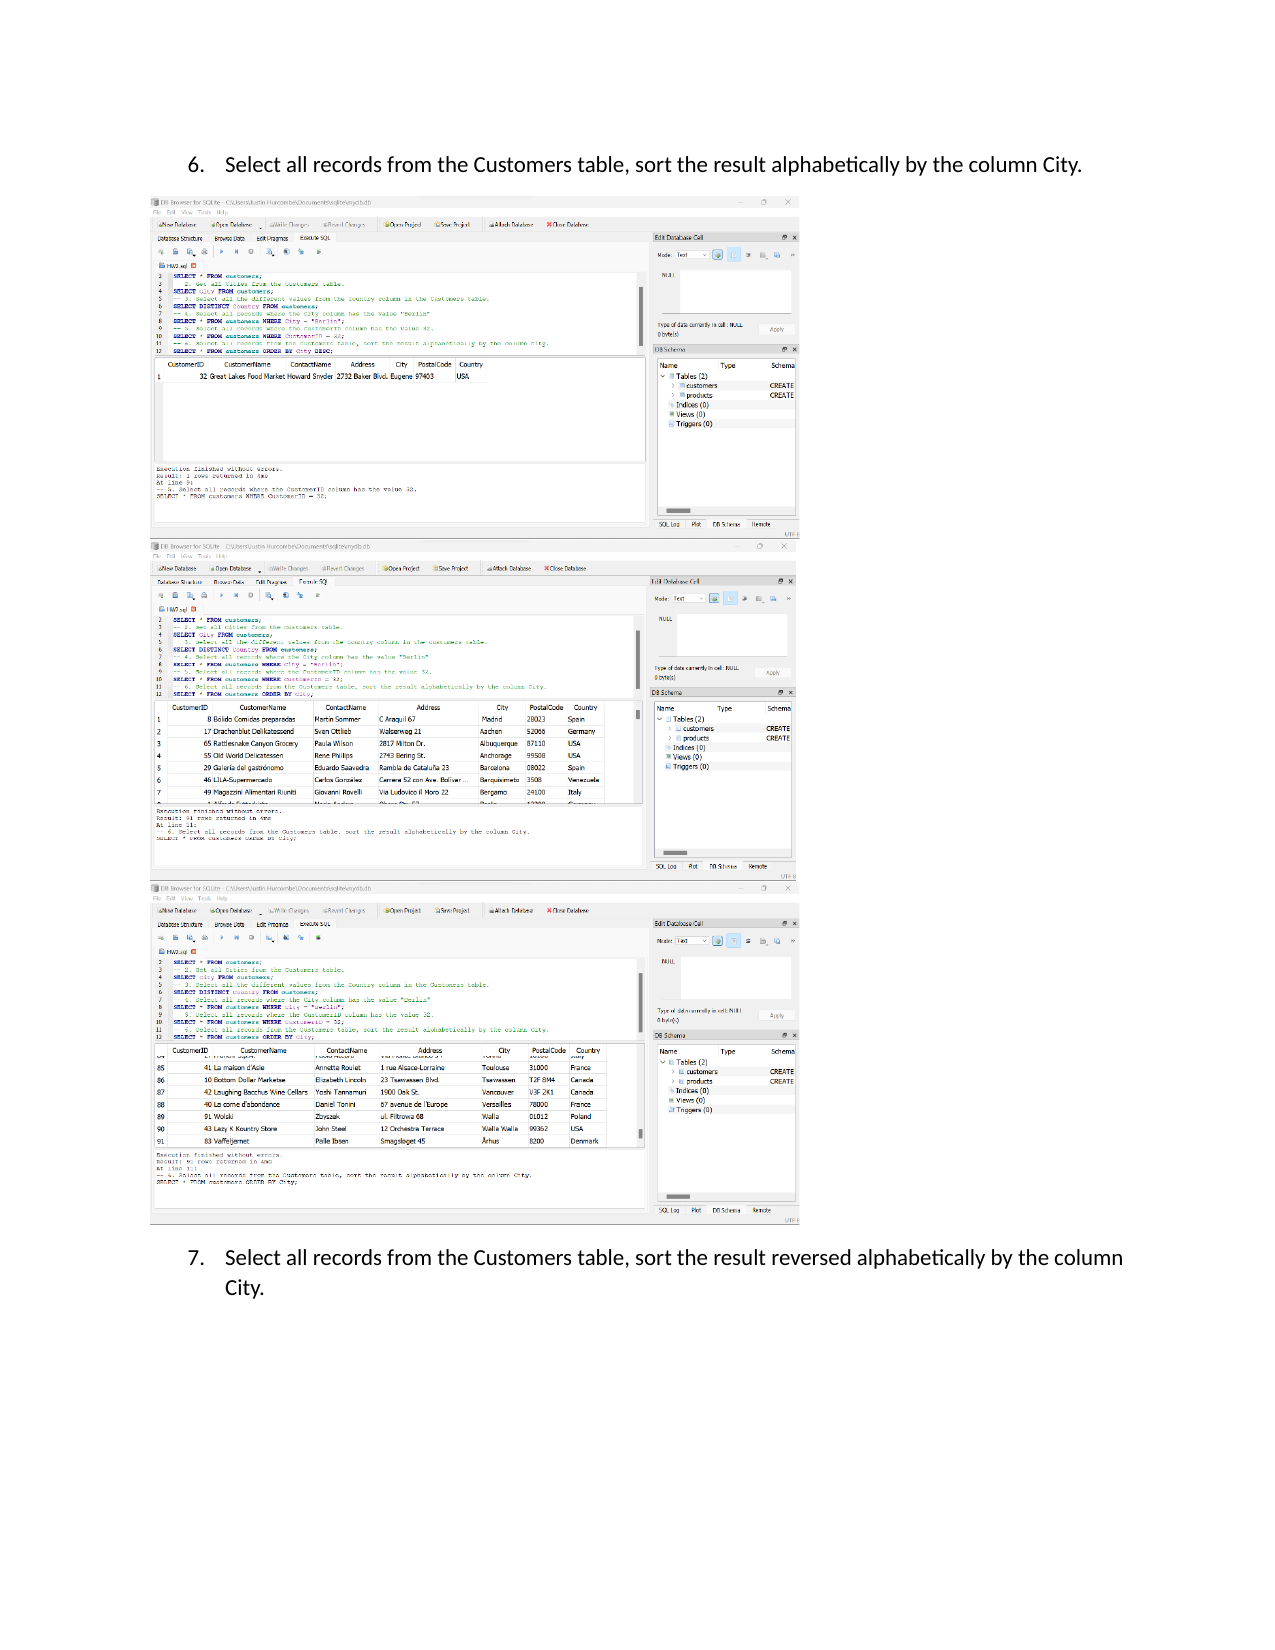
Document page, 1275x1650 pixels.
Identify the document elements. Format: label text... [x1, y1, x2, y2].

picture [150, 540, 796, 881]
list Select all records from the Customers table, sort the result alphabetically by the column City. [187, 150, 1125, 178]
list Select all records from the Customers table, sort the result reversed alphabetically by the column City. [187, 1243, 1125, 1301]
picture [150, 196, 800, 539]
picture [150, 882, 800, 1225]
